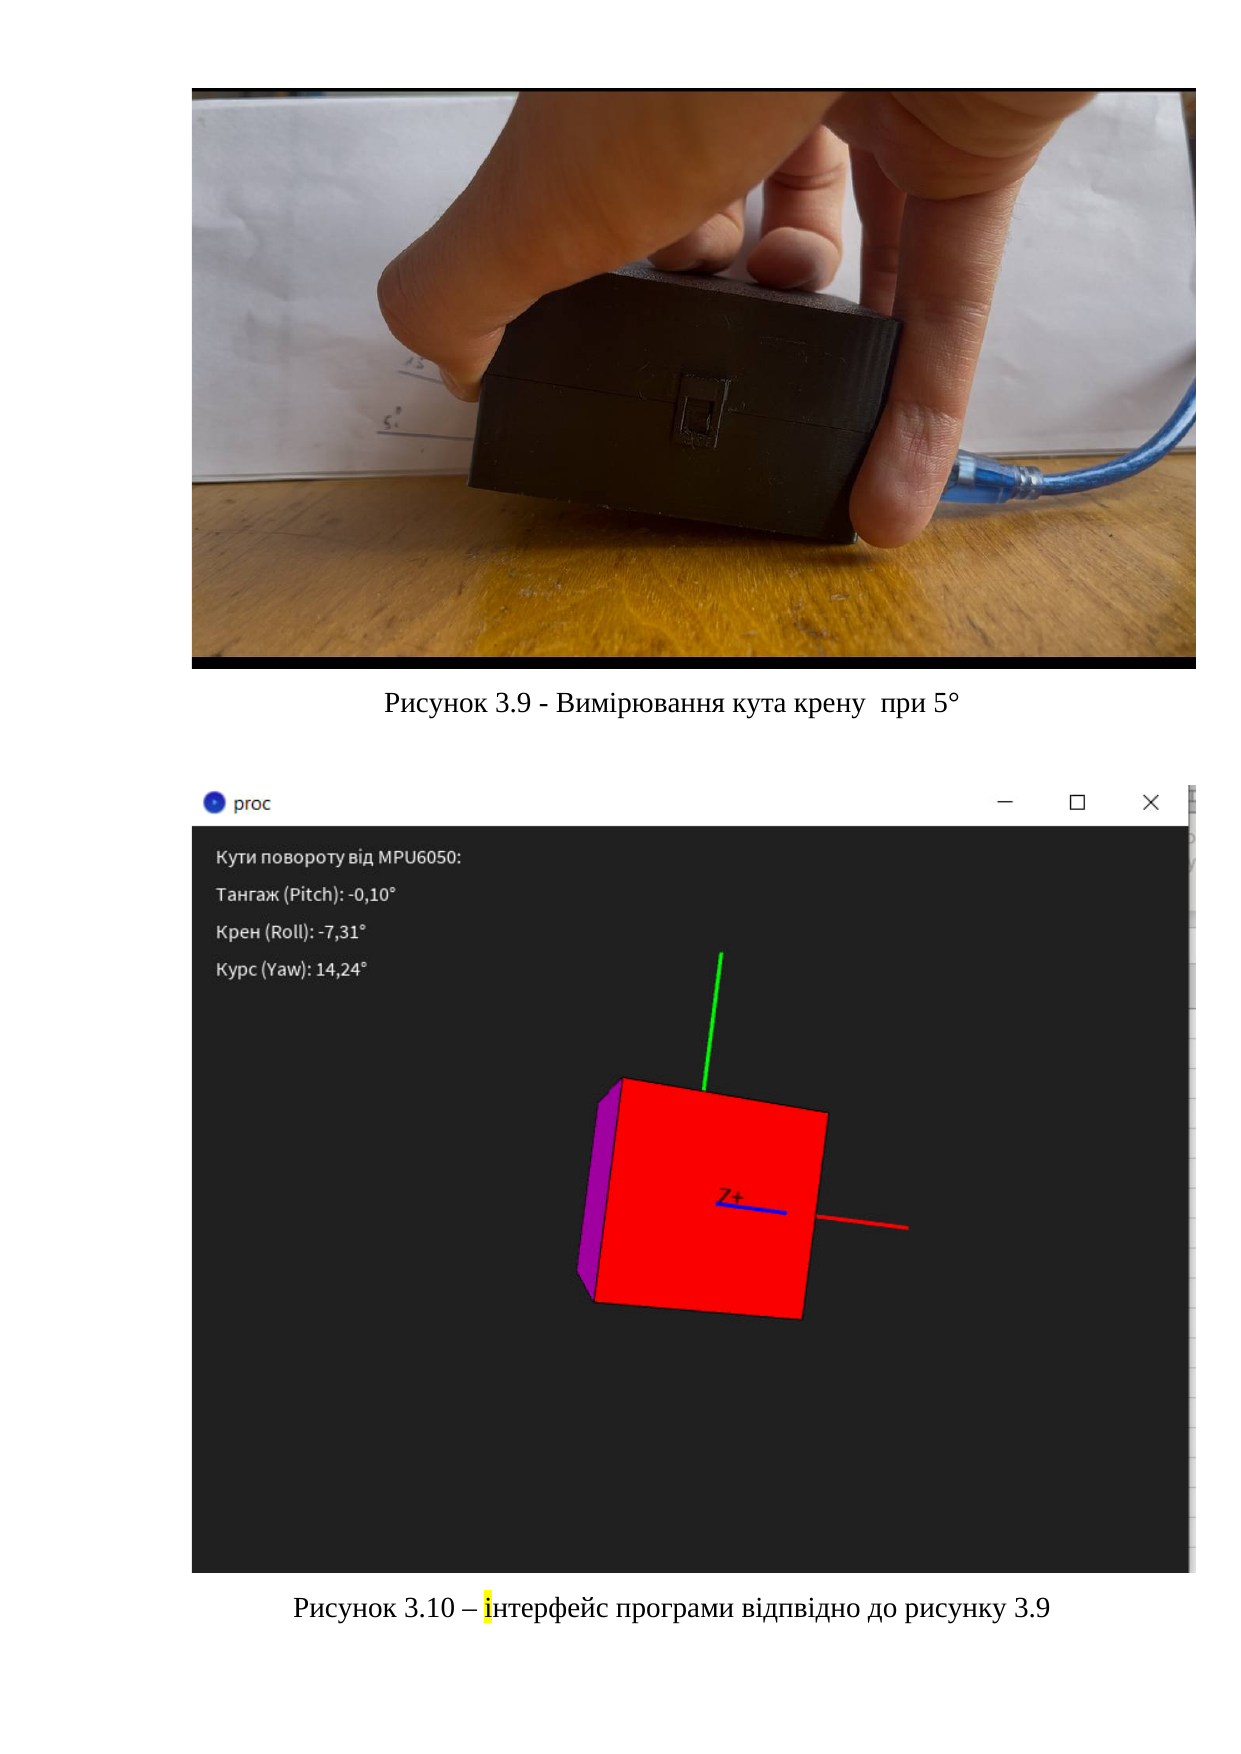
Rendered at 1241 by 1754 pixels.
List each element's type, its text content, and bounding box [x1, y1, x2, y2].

picture [191, 785, 1196, 1573]
text Рисунок 3.10 – інтерфейс програми відпвідно до рисунку 3.9 [492, 1590, 1152, 1623]
text Рисунок 3.10 – інтерфейс програми відпвідно до рисунку 3.9 [148, 1590, 484, 1623]
text Рисунок 3.9 - Вимірювання кута крену при 5° [148, 685, 1152, 718]
picture [191, 88, 1196, 669]
